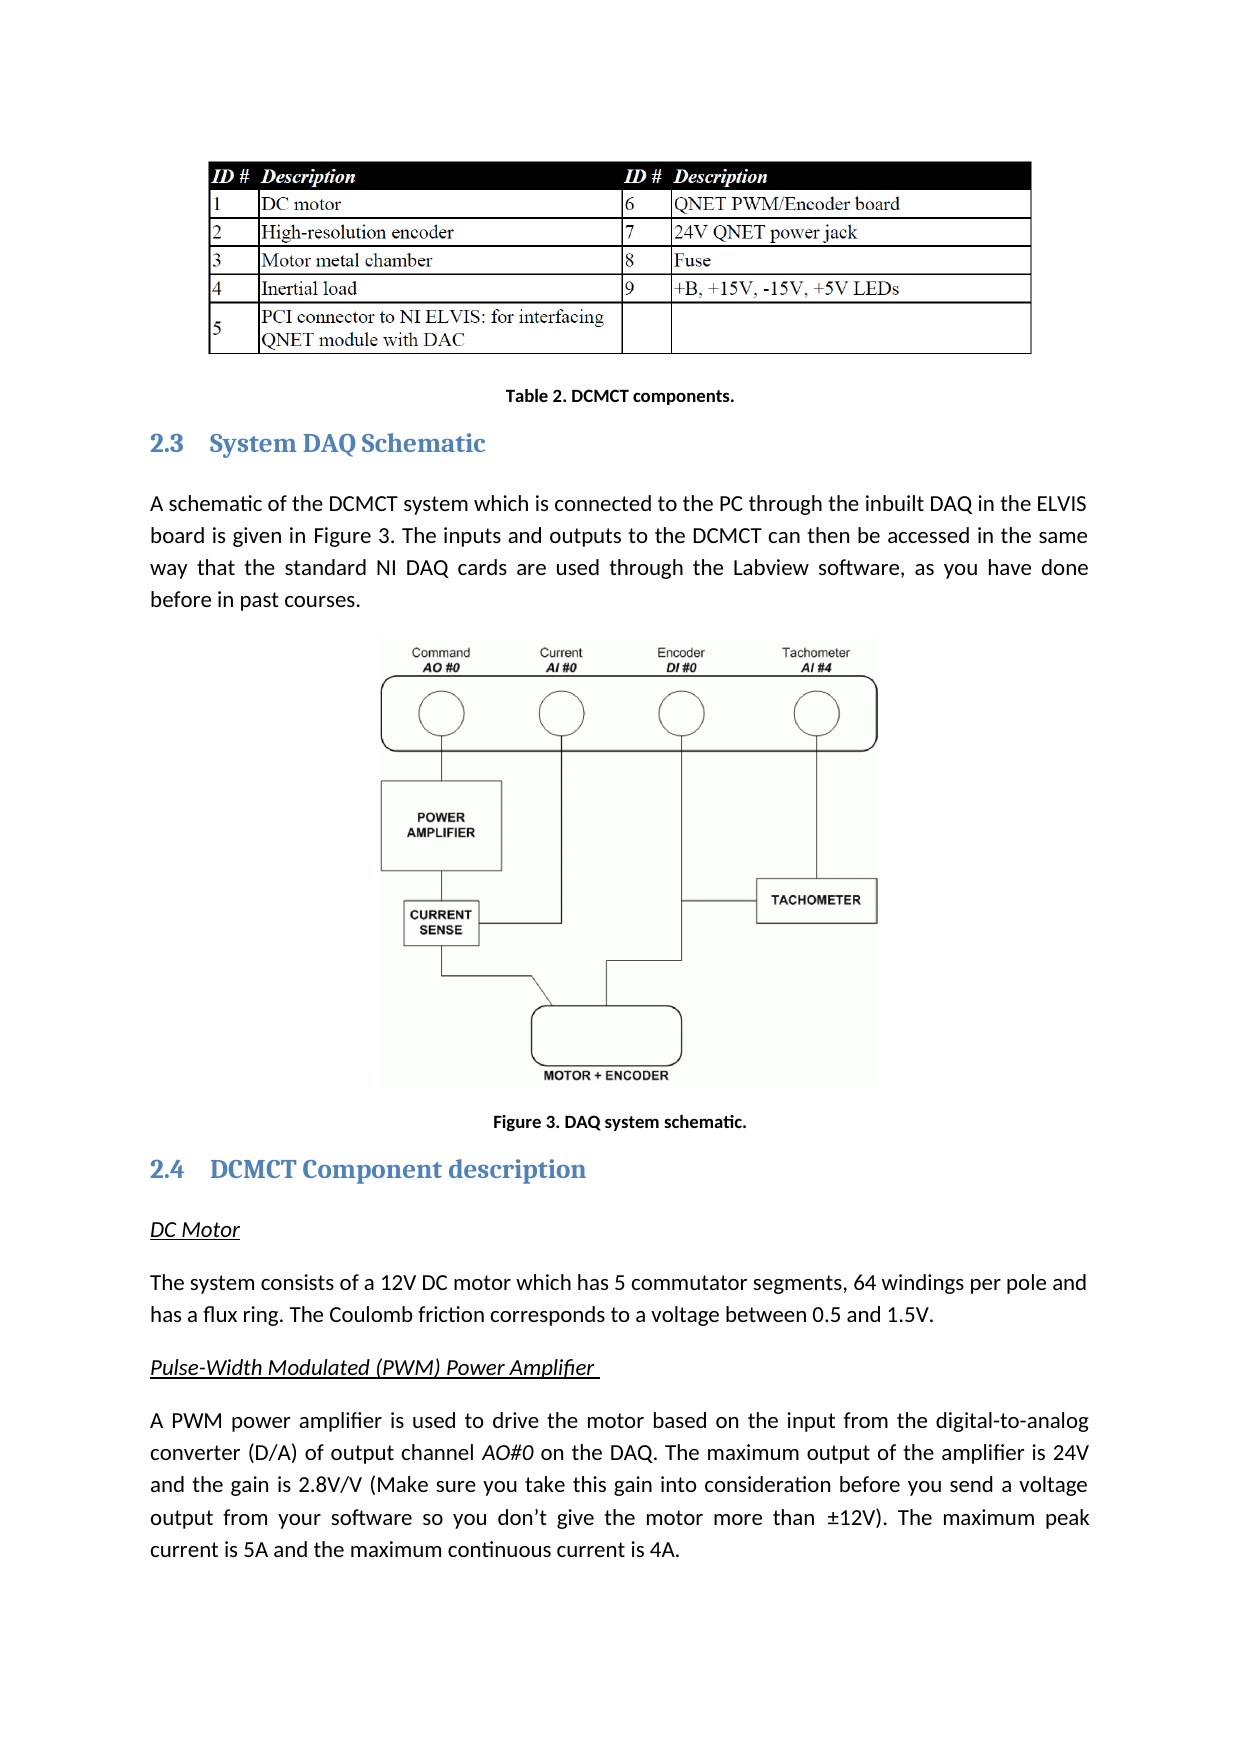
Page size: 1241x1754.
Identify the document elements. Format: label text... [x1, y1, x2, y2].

text The system consists of a 12V DC motor which has 5 commutator segments, 64 windings per pole and has a flux ring. The Coulomb friction corresponds to a voltage between 0.5 and 1.5V. [150, 1268, 1090, 1328]
text Figure 3. DAQ system schematic. [150, 1110, 1090, 1133]
text Table 2. DCMCT components. [150, 384, 1090, 407]
subtitle DCMCT Component description [150, 1154, 1090, 1185]
text A PWM power amplifier is used to drive the motor based on the input from the digital-to-analog converter (D/A) of output channel AO#0 on the DAQ. The maximum output of the amplifier is 24V and the gain is 2.8V/V (Make sure you take this gain into consideration before you send a voltage output from your software so you don’t give the motor more than ±12V). The maximum peak current is 5A and the maximum continuous current is 4A. [150, 1406, 1090, 1563]
text DC Motor [150, 1215, 1090, 1243]
text Pulse-Width Modulated (PWM) Power Amplifier [150, 1353, 1090, 1381]
picture [200, 150, 1040, 360]
subtitle System DAQ Schematic [150, 428, 1090, 459]
picture [343, 638, 897, 1086]
text A schematic of the DCMCT system which is connected to the PC through the inbuilt DAQ in the ELVIS board is given in Figure 3. The inputs and outputs to the DCMCT can then be accessed in the same way that the standard NI DAQ cards are used through the Labview software, as you have done before in past courses. [150, 489, 1090, 613]
